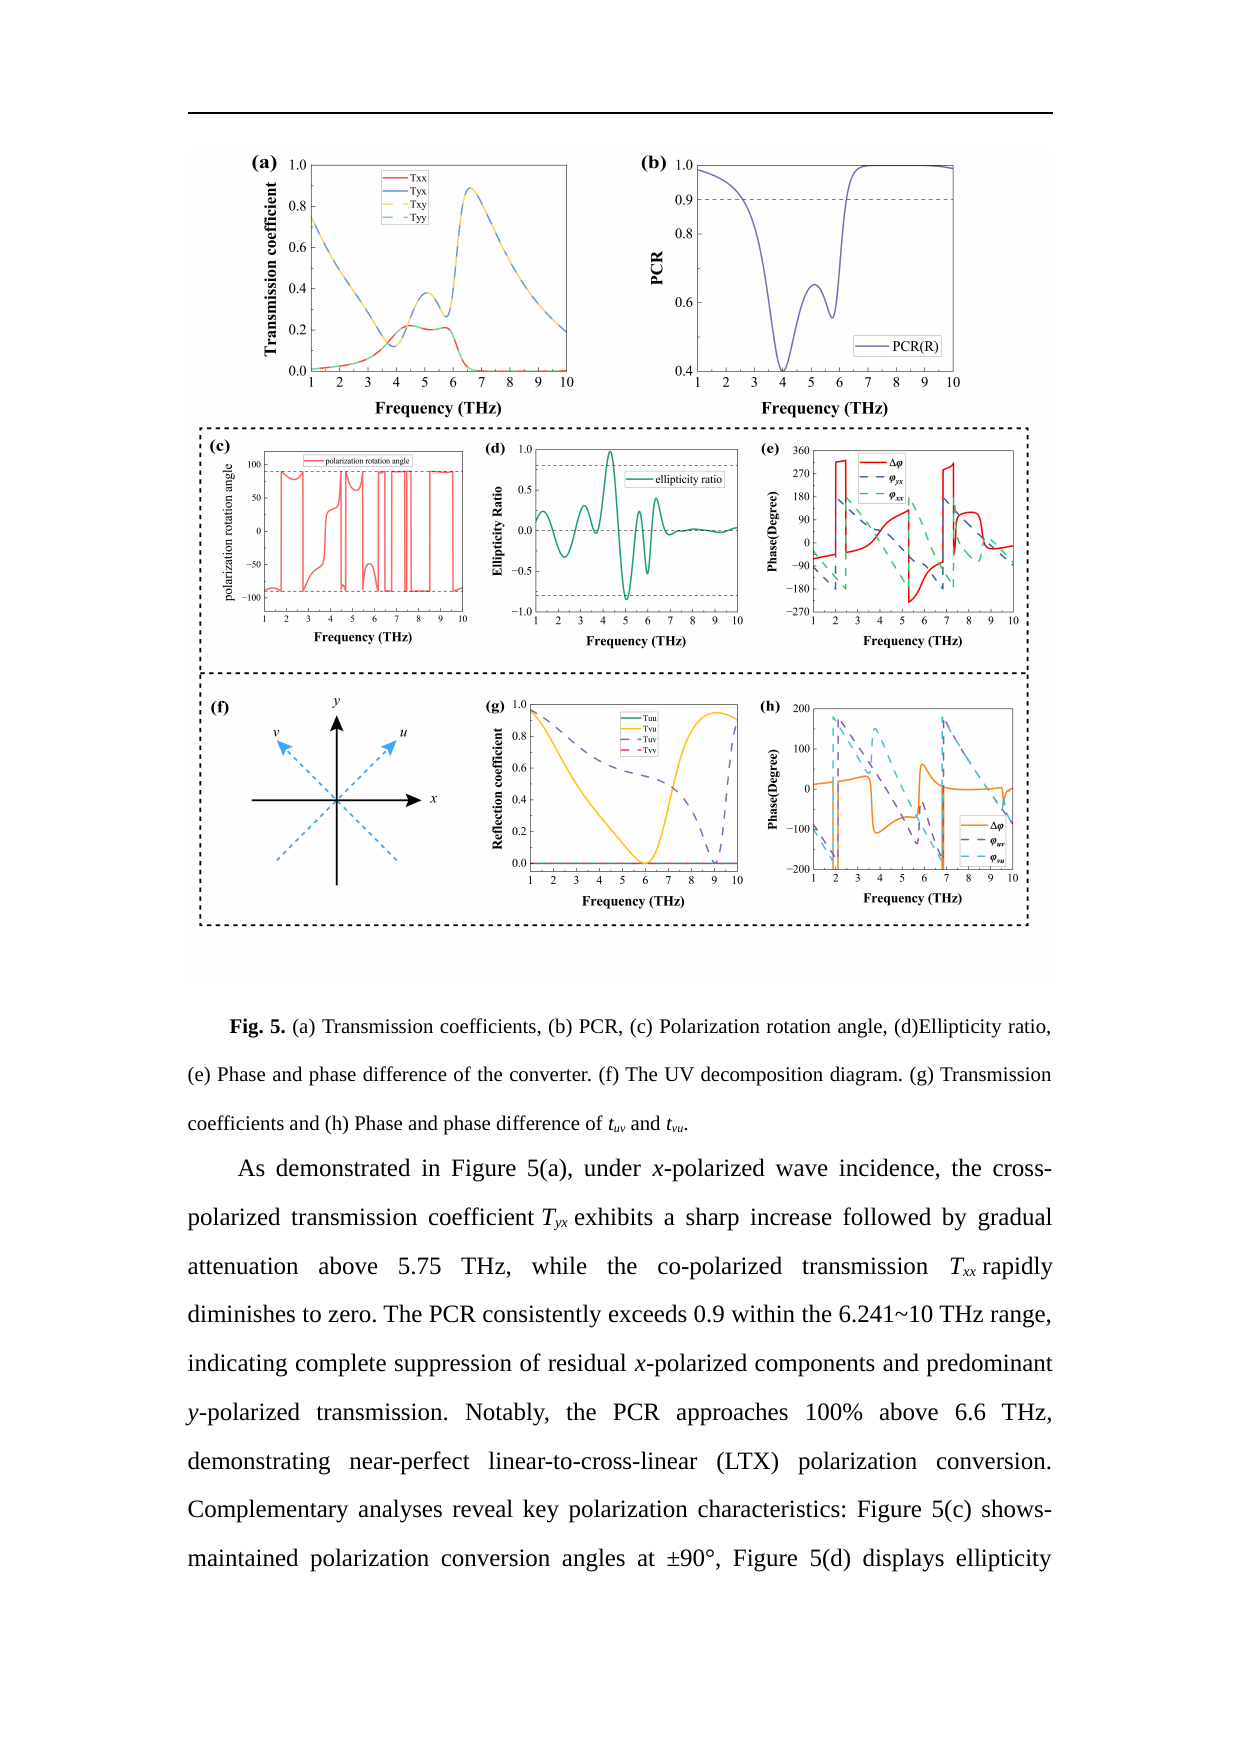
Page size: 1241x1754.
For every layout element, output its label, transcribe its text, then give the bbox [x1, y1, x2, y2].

text Fig. 5. (a) Transmission coefficients, (b) PCR, (c) Polarization rotation angle, (d)Ellipticity ratio, (e) Phase and phase difference of the converter. (f) The UV decomposition diagram. (g) Transmission coefficients and (h) Phase and phase difference of tuv and tvu. [187, 1009, 1053, 1139]
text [187, 1151, 1053, 1574]
